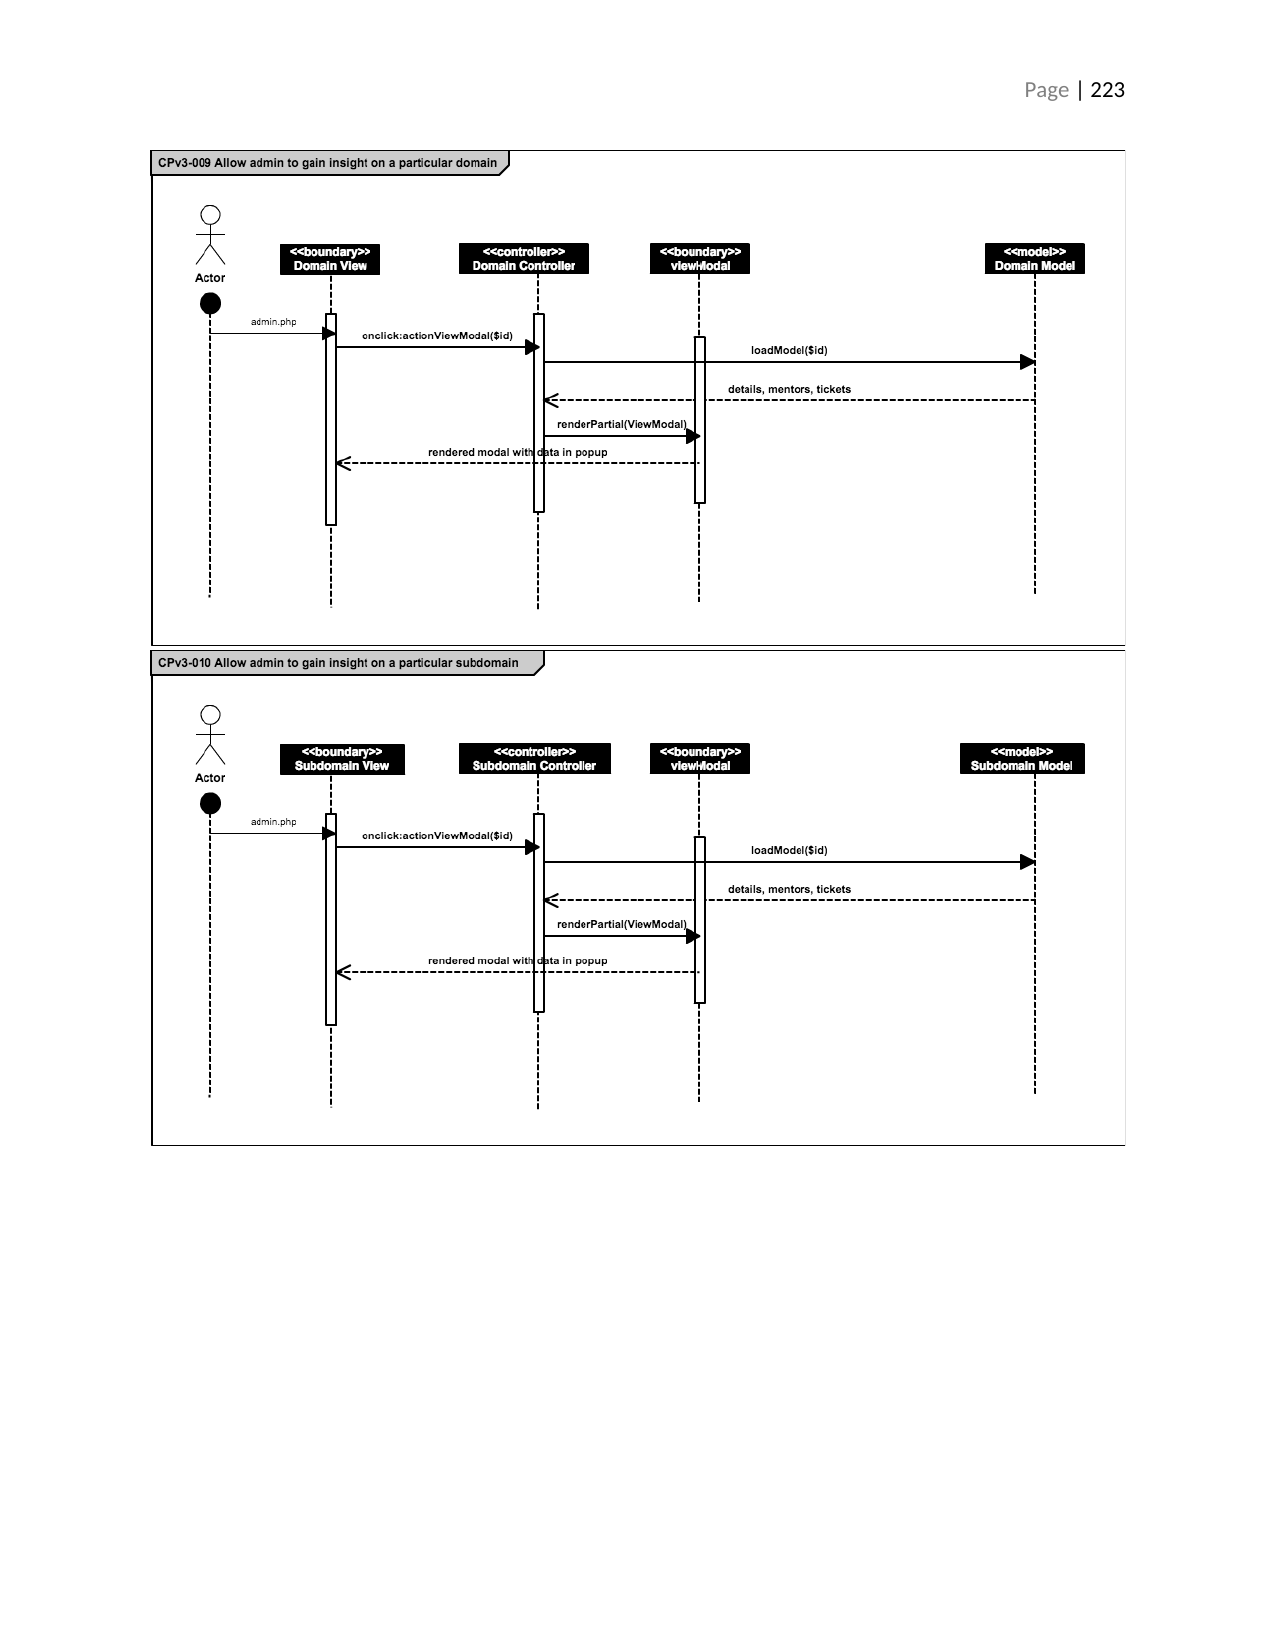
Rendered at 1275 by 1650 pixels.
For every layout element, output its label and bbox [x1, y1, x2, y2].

picture [150, 650, 1125, 1146]
picture [150, 150, 1125, 646]
